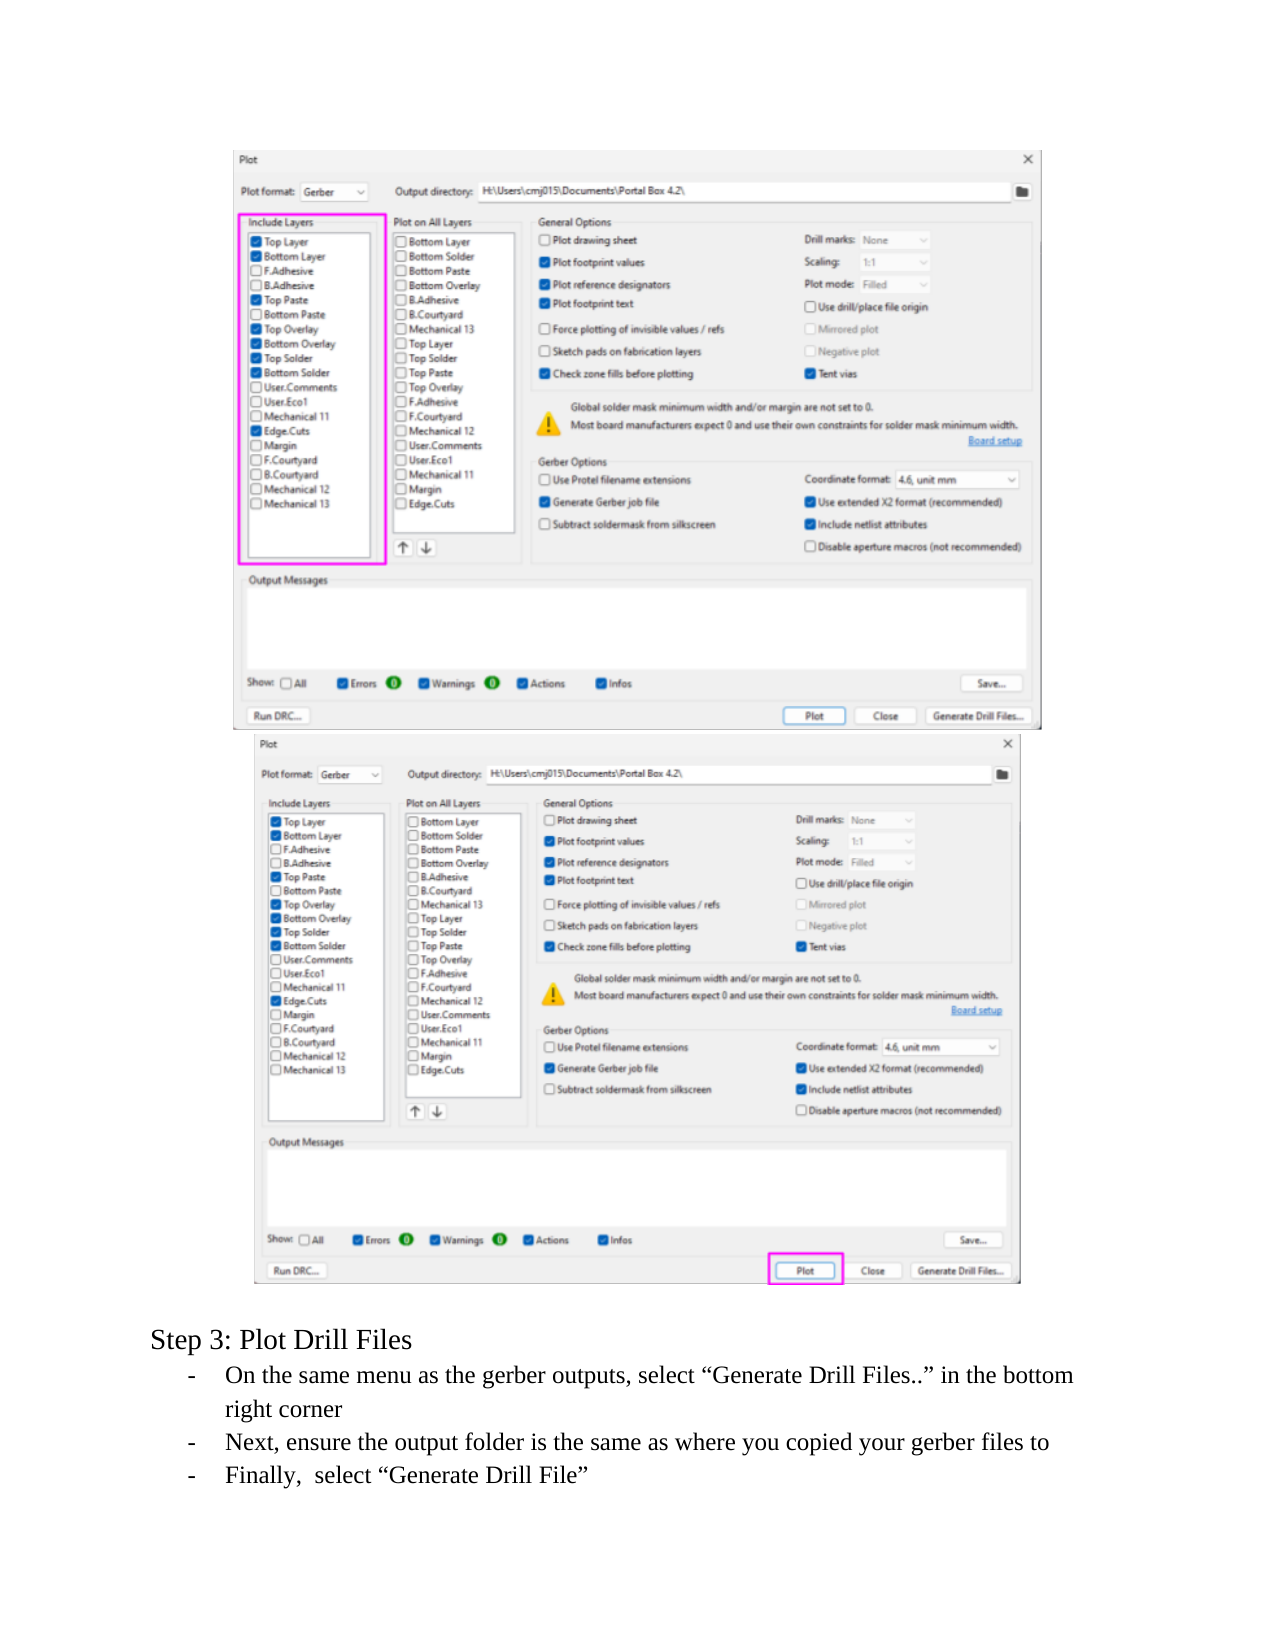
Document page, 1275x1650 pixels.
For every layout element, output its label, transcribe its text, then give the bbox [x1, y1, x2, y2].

list On the same menu as the gerber outputs, select “Generate Drill Files..” in the bottom right corner [187, 1361, 1125, 1422]
picture [232, 150, 1043, 731]
picture [253, 734, 1022, 1285]
list Finally, select “Generate Drill File” [187, 1460, 1125, 1488]
list Next, ensure the output folder is the same as where you copied your gerber files to [187, 1427, 1125, 1455]
text Step 3: Plot Drill Files [150, 1322, 1125, 1356]
